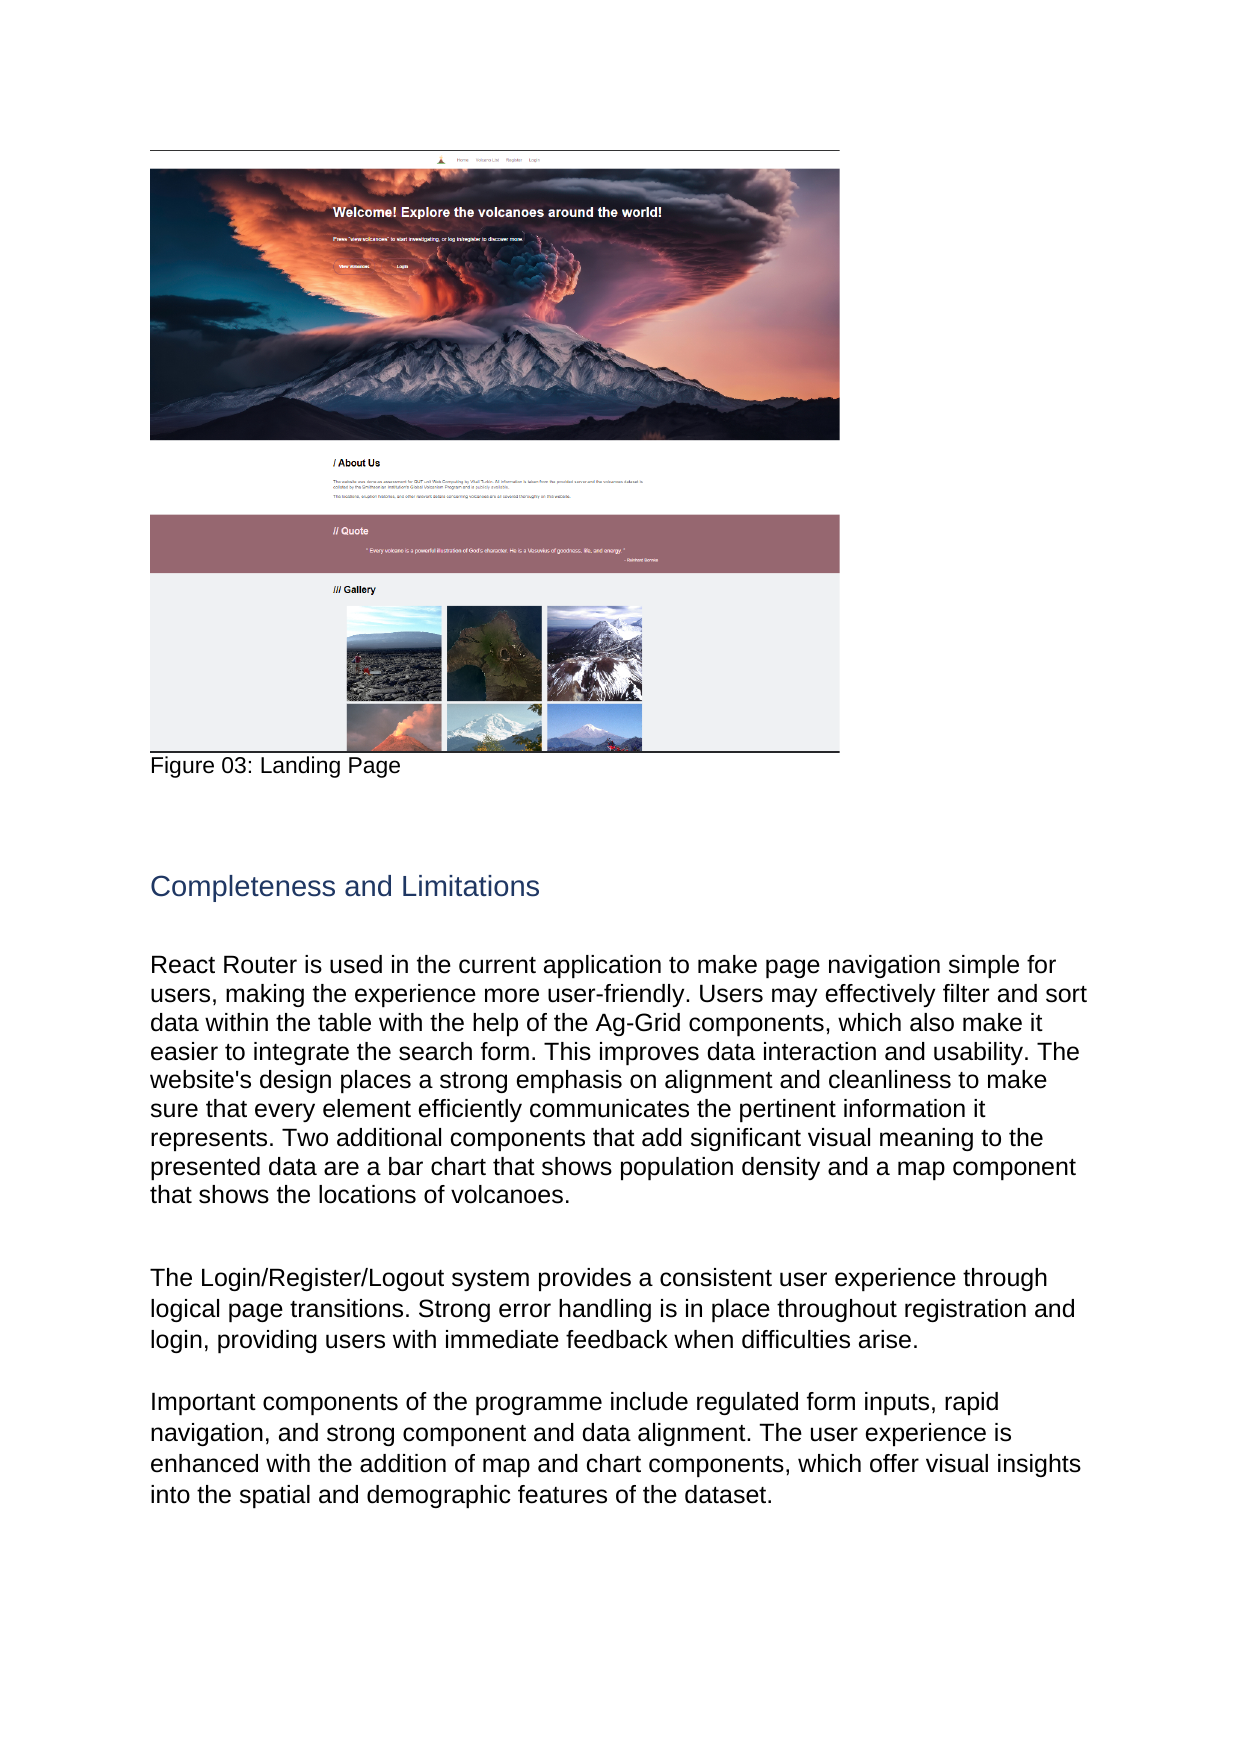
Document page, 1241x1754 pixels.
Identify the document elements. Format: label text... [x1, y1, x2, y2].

text React Router is used in the current application to make page navigation simple for users, making the experience more user-friendly. Users may effectively filter and sort data within the table with the help of the Ag-Grid components, which also make it easier to integrate the search form. This improves data interaction and usability. The website's design places a strong emphasis on alignment and cleanliness to make sure that every element efficiently communicates the pertinent information it represents. Two additional components that add significant visual meaning to the presented data are a bar chart that shows population density and a map component that shows the locations of volcanoes. [150, 950, 1090, 1209]
picture [150, 150, 840, 753]
subtitle Completeness and Limitations [150, 869, 1090, 903]
text Figure 03: Landing Page [150, 752, 1090, 779]
text The Login/Register/Logout system provides a consistent user experience through logical page transitions. Strong error handling is in place throughout registration and login, providing users with immediate feedback when difficulties arise. Important components of the programme include regulated form inputs, rapid navigation, and strong component and data alignment. The user experience is enhanced with the addition of map and chart components, which offer visual insights into the spatial and demographic features of the dataset. [150, 1263, 1090, 1509]
